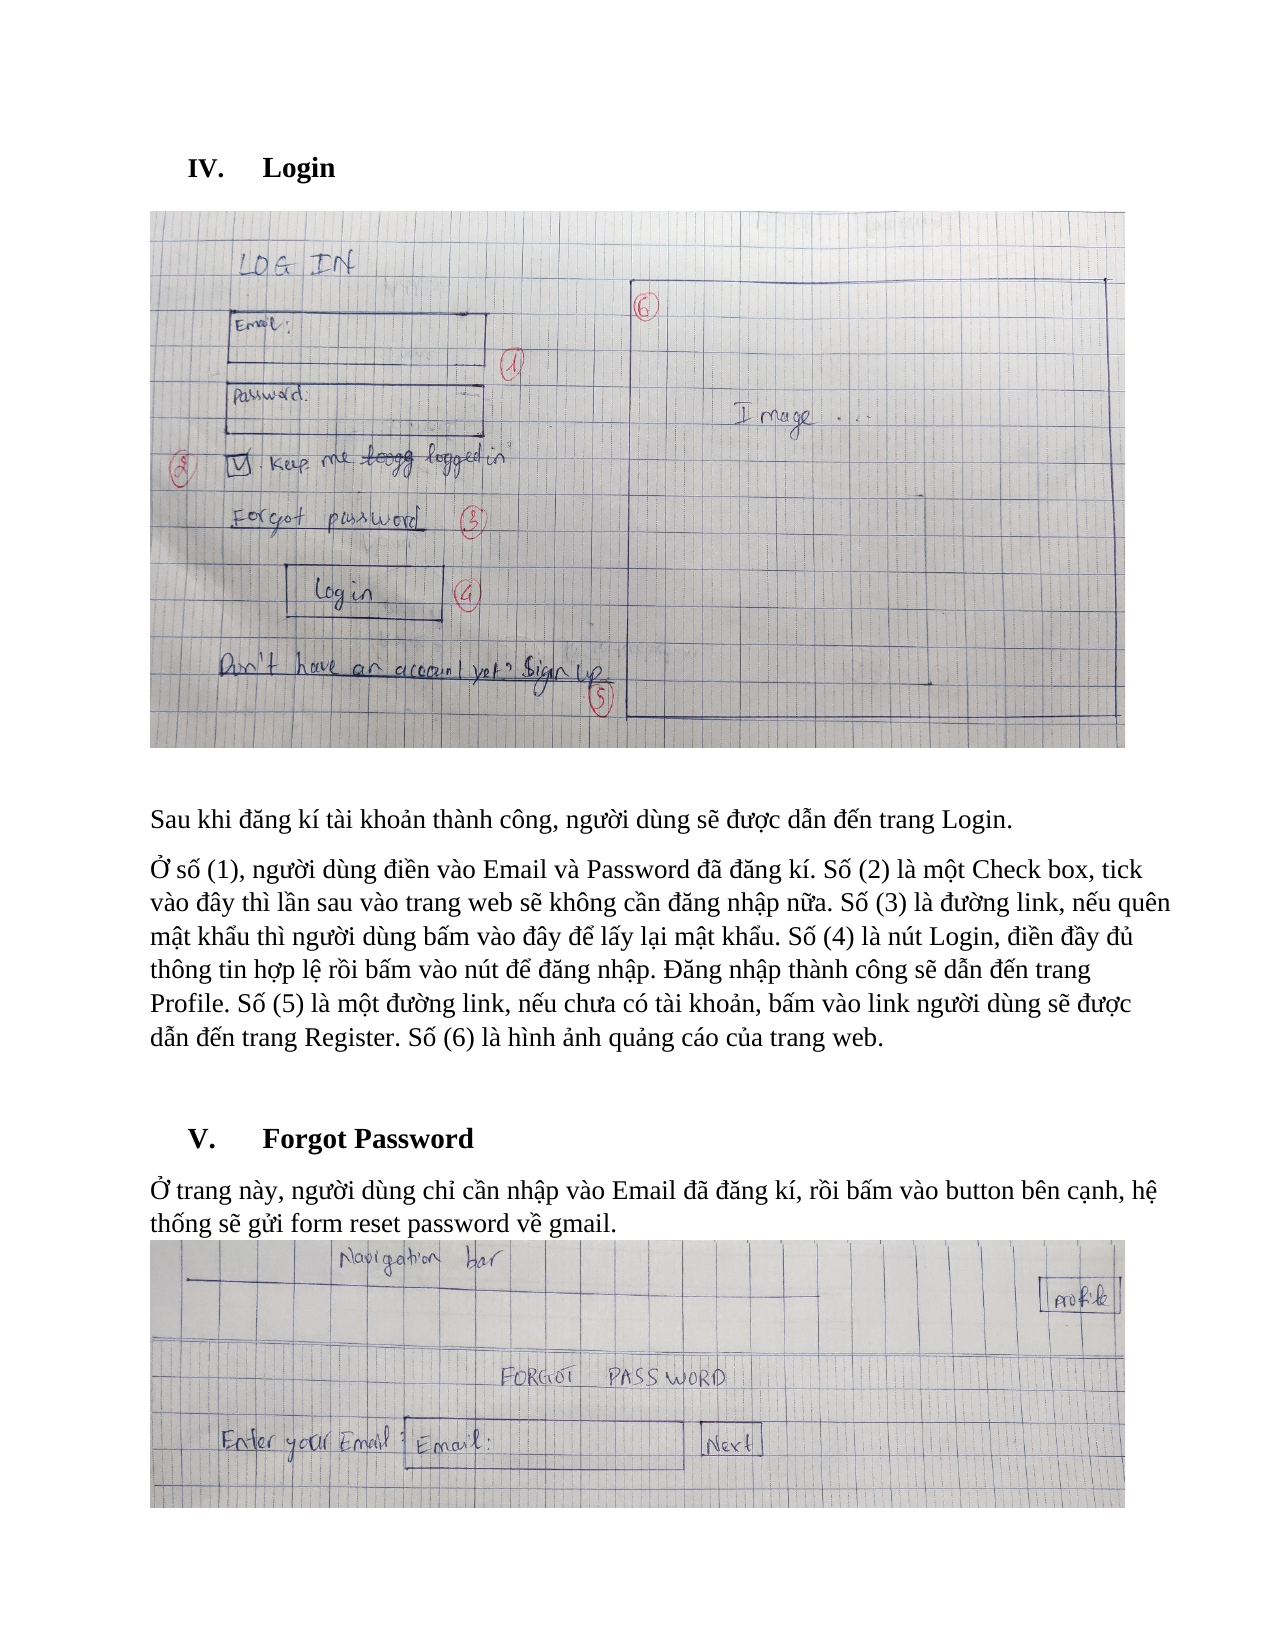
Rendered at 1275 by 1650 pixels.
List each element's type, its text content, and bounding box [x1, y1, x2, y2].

text Sau khi đăng kí tài khoản thành công, người dùng sẽ được dẫn đến trang Login. [150, 803, 1172, 834]
picture [150, 211, 1125, 748]
text Ở số (1), người dùng điền vào Email và Password đã đăng kí. Số (2) là một Check box, tick vào đây thì lần sau vào trang web sẽ không cần đăng nhập nữa. Số (3) là đường link, nếu quên mật khẩu thì người dùng bấm vào đây để lấy lại mật khẩu. Số (4) là nút Login, điền đầy đủ thông tin hợp lệ rồi bấm vào nút để đăng nhập. Đăng nhập thành công sẽ dẫn đến trang Profile. Số (5) là một đường link, nếu chưa có tài khoản, bấm vào link người dùng sẽ được dẫn đến trang Register. Số (6) là hình ảnh quảng cáo của trang web. [150, 853, 1172, 1052]
picture [150, 1240, 1125, 1508]
list Login [187, 150, 1172, 183]
list Forgot Password [187, 1121, 1172, 1154]
